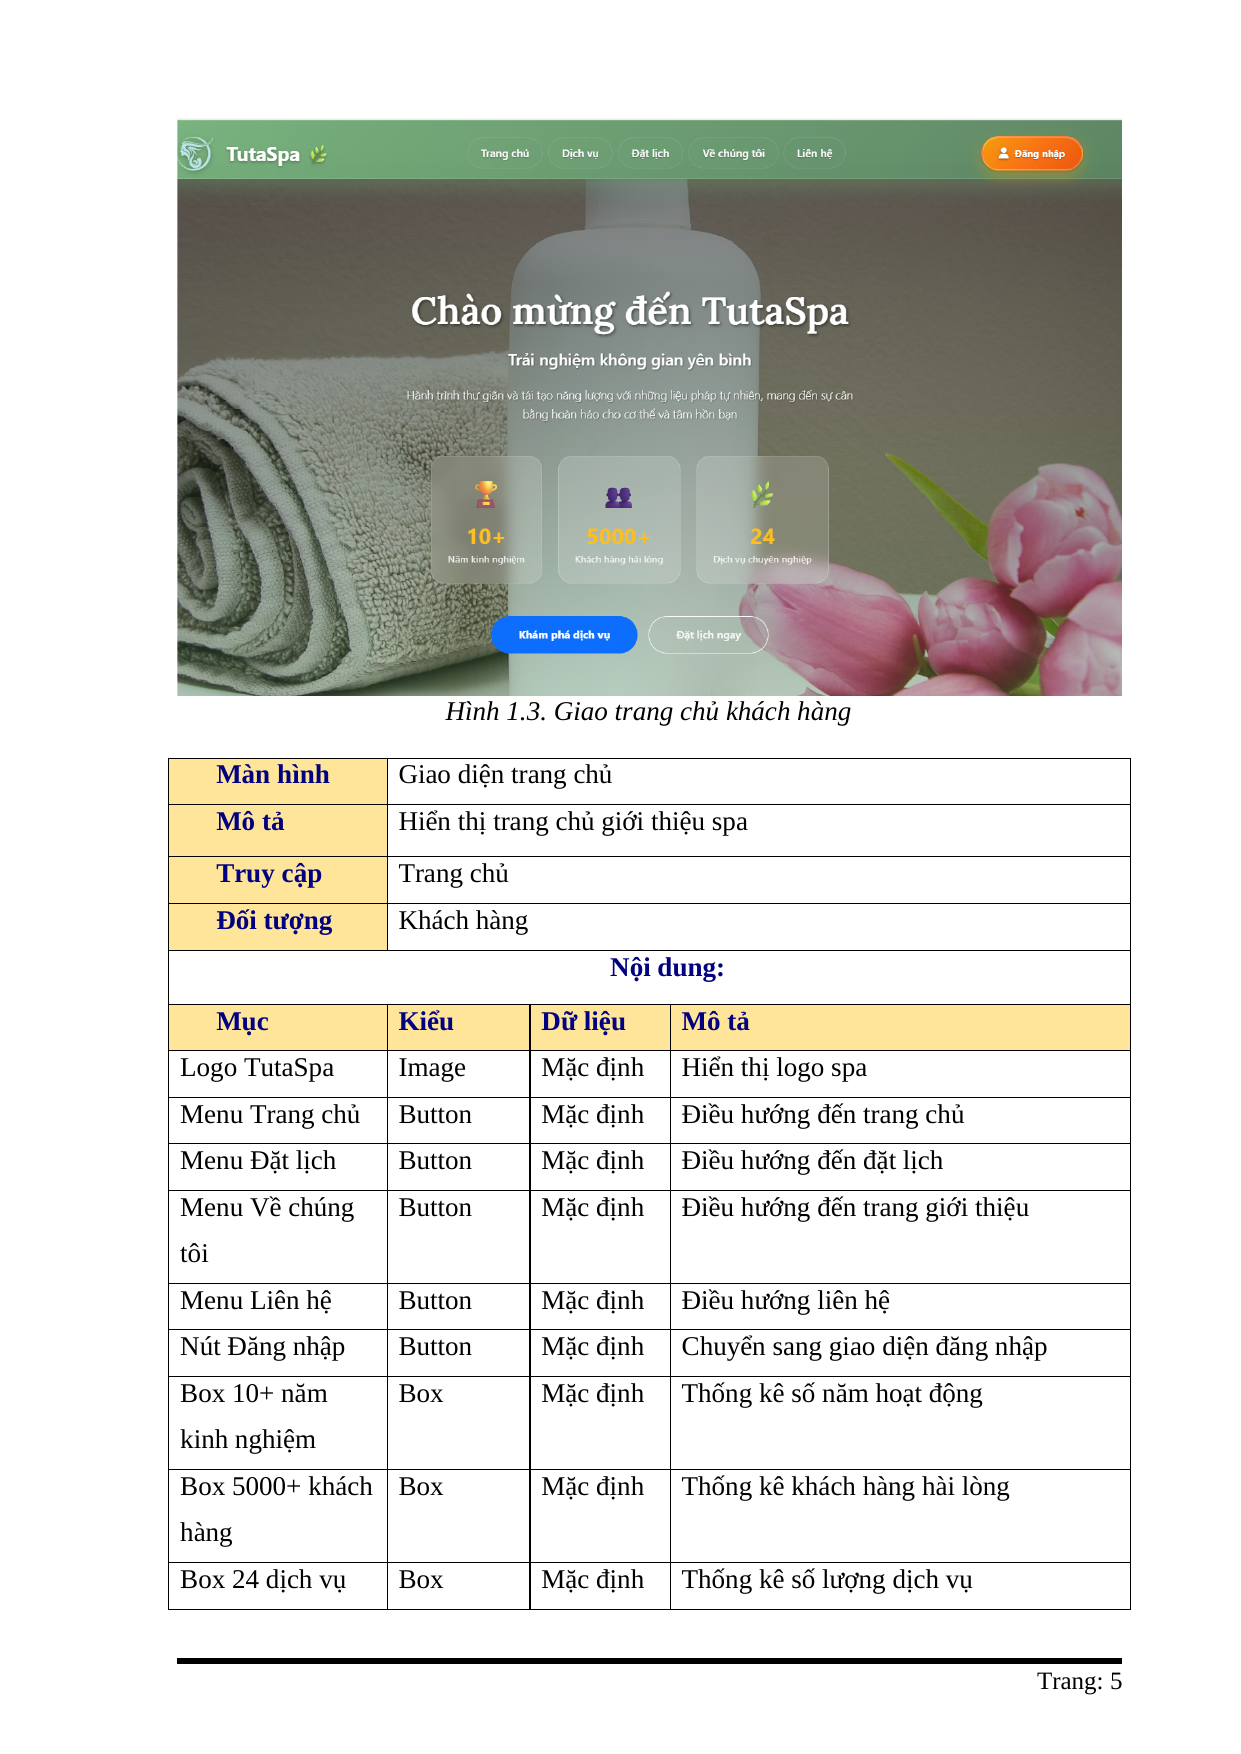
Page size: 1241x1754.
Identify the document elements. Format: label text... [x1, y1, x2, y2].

picture [177, 118, 1122, 696]
table_cell Image [388, 1051, 529, 1097]
table_cell Thống kê khách hàng hài lòng [671, 1470, 1130, 1562]
table_cell Box [388, 1470, 529, 1562]
table_cell Điều hướng đến đặt lịch [671, 1144, 1130, 1190]
table_cell Box 5000+ khách hàng [169, 1470, 387, 1562]
table_cell Hiển thị trang chủ giới thiệu spa [388, 805, 1130, 856]
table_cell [671, 1563, 1130, 1608]
table_cell Mặc định [531, 1470, 670, 1562]
table_cell Khách hàng [388, 904, 1130, 950]
table_cell Mục [169, 1005, 387, 1050]
table_cell Box [388, 1377, 529, 1469]
table_cell Mô tả [671, 1005, 1130, 1050]
text Hình 1.3. Giao trang chủ khách hàng [177, 696, 1122, 726]
table_cell Truy cập [169, 857, 387, 903]
table_cell Mặc định [531, 1144, 670, 1190]
table_cell Button [388, 1098, 529, 1143]
table_cell Nội dung: [169, 951, 1130, 1004]
table_cell Button [388, 1284, 529, 1329]
table_cell Đối tượng [169, 904, 387, 950]
table_cell Mặc định [531, 1563, 670, 1608]
table_cell Nút Đăng nhập [169, 1330, 387, 1376]
table_cell Menu Trang chủ [169, 1098, 387, 1143]
table_cell Điều hướng liên hệ [671, 1284, 1130, 1329]
table_cell Trang chủ [388, 857, 1130, 903]
table_cell Mặc định [531, 1377, 670, 1469]
table_cell Logo TutaSpa [169, 1051, 387, 1097]
table_header Giao diện trang chủ [388, 759, 1130, 804]
table_cell Mặc định [531, 1098, 670, 1143]
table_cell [169, 1563, 387, 1608]
table_cell Dữ liệu [531, 1005, 670, 1050]
table_cell Menu Liên hệ [169, 1284, 387, 1329]
table_cell Chuyển sang giao diện đăng nhập [671, 1330, 1130, 1376]
table_cell Mặc định [531, 1284, 670, 1329]
table_cell Thống kê số năm hoạt động [671, 1377, 1130, 1469]
table_cell Mặc định [531, 1051, 670, 1097]
table_cell Kiểu [388, 1005, 529, 1050]
table_cell Button [388, 1144, 529, 1190]
table_cell Button [388, 1330, 529, 1376]
table_cell Menu Đặt lịch [169, 1144, 387, 1190]
table_cell Mặc định [531, 1330, 670, 1376]
table_cell Mặc định [531, 1191, 670, 1283]
table_cell Menu Về chúng tôi [169, 1191, 387, 1283]
table_cell Hiển thị logo spa [671, 1051, 1130, 1097]
table_header Màn hình [169, 759, 387, 804]
table_cell Mô tả [169, 805, 387, 856]
table_cell Điều hướng đến trang giới thiệu [671, 1191, 1130, 1283]
table_cell Box 10+ năm kinh nghiệm [169, 1377, 387, 1469]
table_cell Box [388, 1563, 529, 1608]
table_cell Điều hướng đến trang chủ [671, 1098, 1130, 1143]
table_cell Button [388, 1191, 529, 1283]
